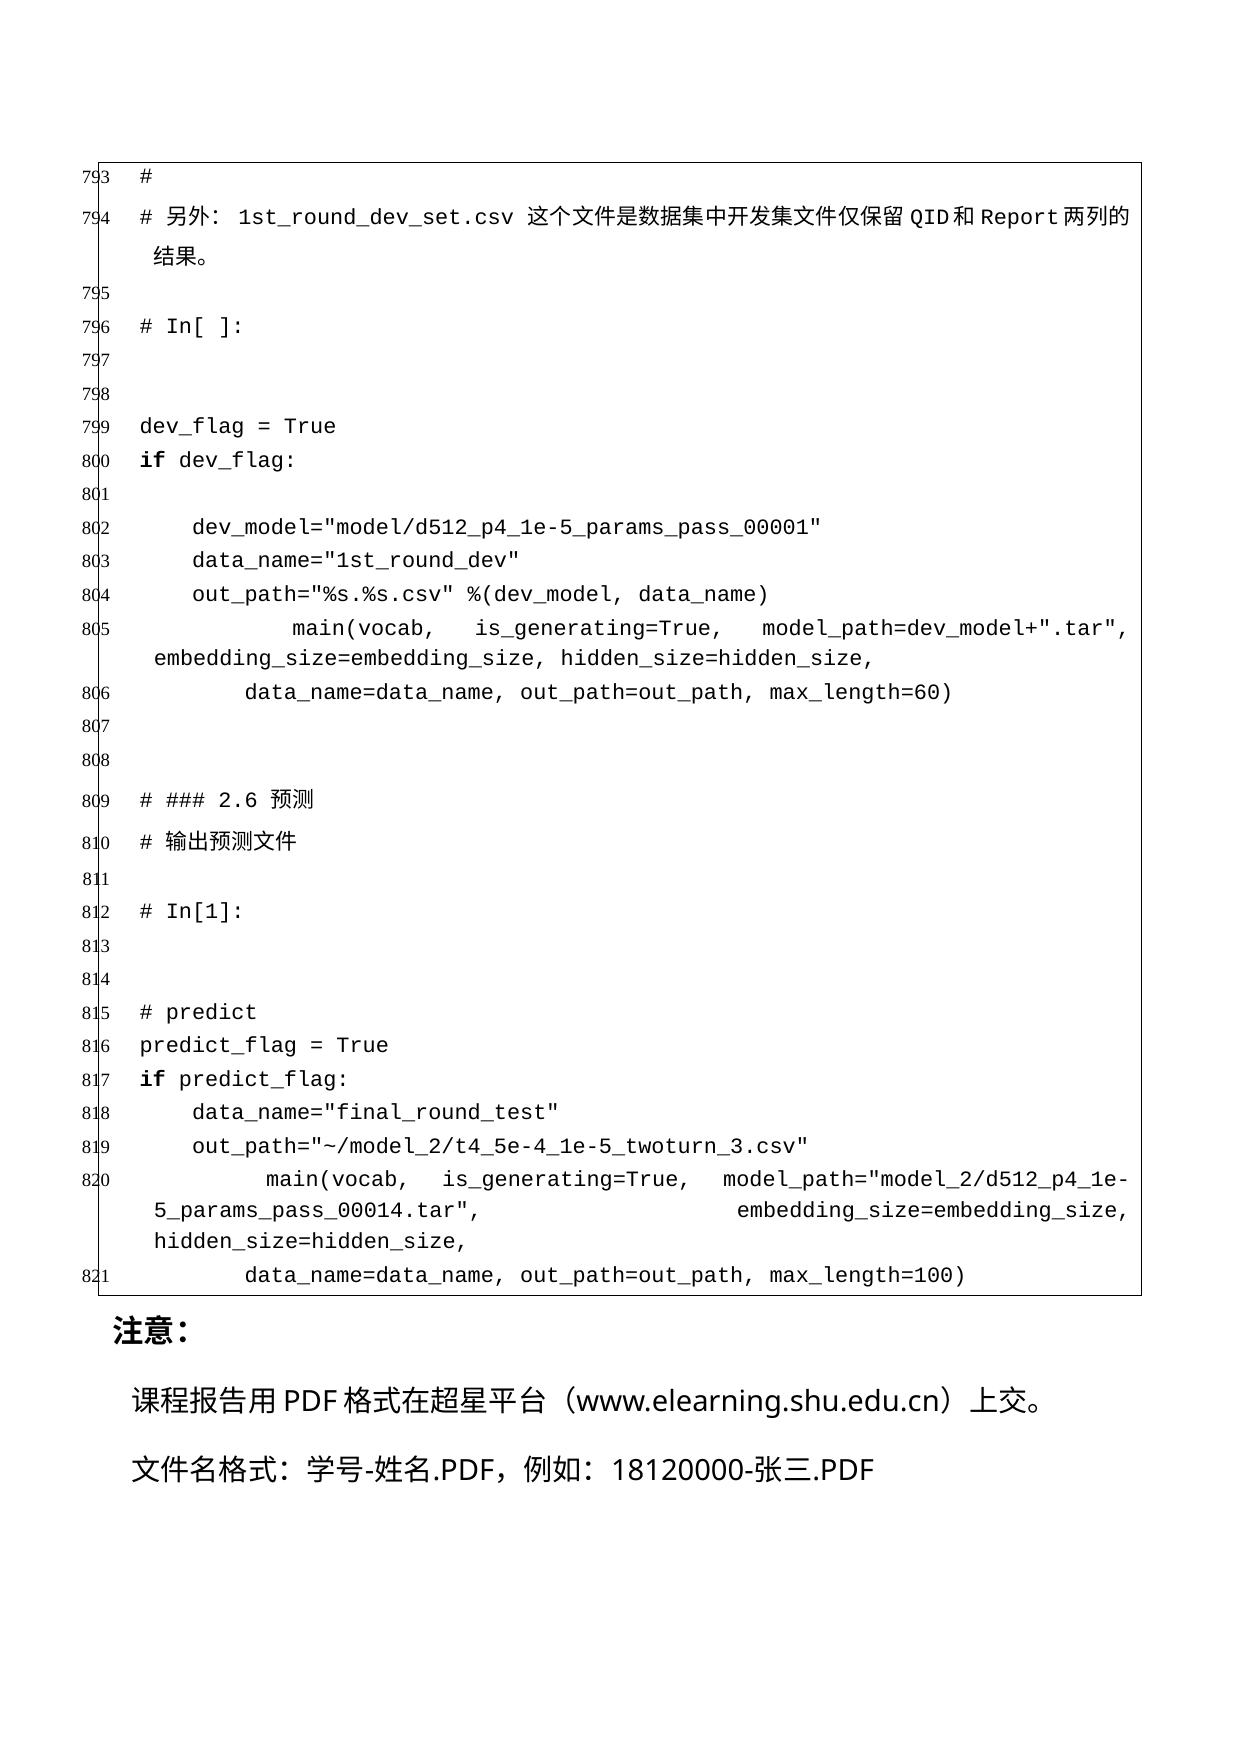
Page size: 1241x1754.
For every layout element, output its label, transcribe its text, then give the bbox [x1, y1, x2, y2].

text 课程报告用PDF格式在超星平台（www.elearning.shu.edu.cn）上交。 [112, 1377, 1128, 1420]
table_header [99, 163, 1141, 1295]
text 注意： [112, 1296, 1128, 1361]
text 文件名格式：学号-姓名.PDF，例如：18120000-张三.PDF [112, 1447, 1128, 1489]
